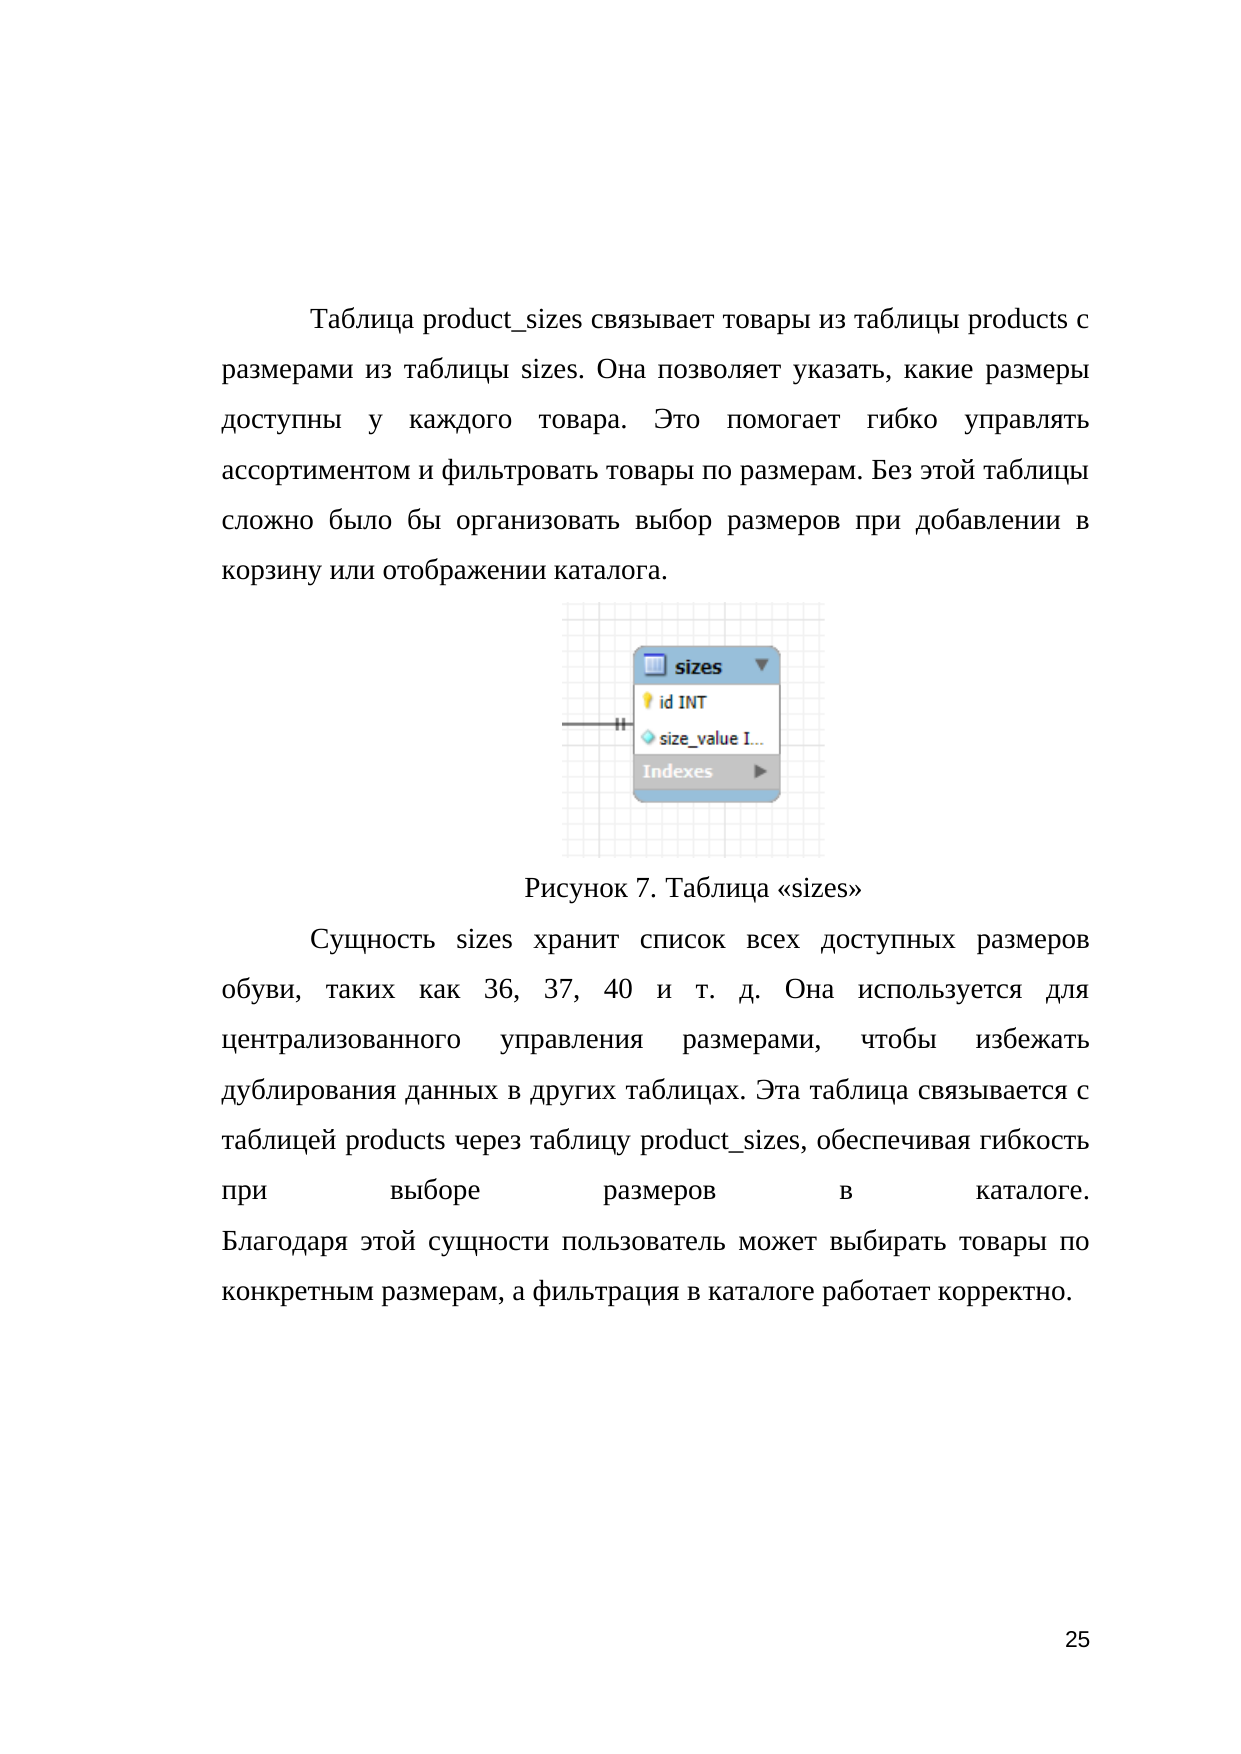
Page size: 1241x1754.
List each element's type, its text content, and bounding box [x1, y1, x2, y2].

text Таблица product_sizes связывает товары из таблицы products с размерами из таблицы sizes. Она позволяет указать, какие размеры доступны у каждого товара. Это помогает гибко управлять ассортиментом и фильтровать товары по размерам. Без этой таблицы сложно было бы организовать выбор размеров при добавлении в корзину или отображении каталога. [221, 301, 1090, 586]
text Сущность sizes хранит список всех доступных размеров обуви, таких как 36, 37, 40 и т. д. Она используется для централизованного управления размерами, чтобы избежать дублирования данных в других таблицах. Эта таблица связывается с таблицей products через таблицу product_sizes, обеспечивая гибкость при выборе размеров в каталоге. Благодаря этой сущности пользователь может выбирать товары по конкретным размерам, а фильтрация в каталоге работает корректно. [221, 921, 1090, 1307]
text Рисунок 7. Таблица «sizes» [296, 871, 1090, 904]
picture [562, 602, 825, 858]
